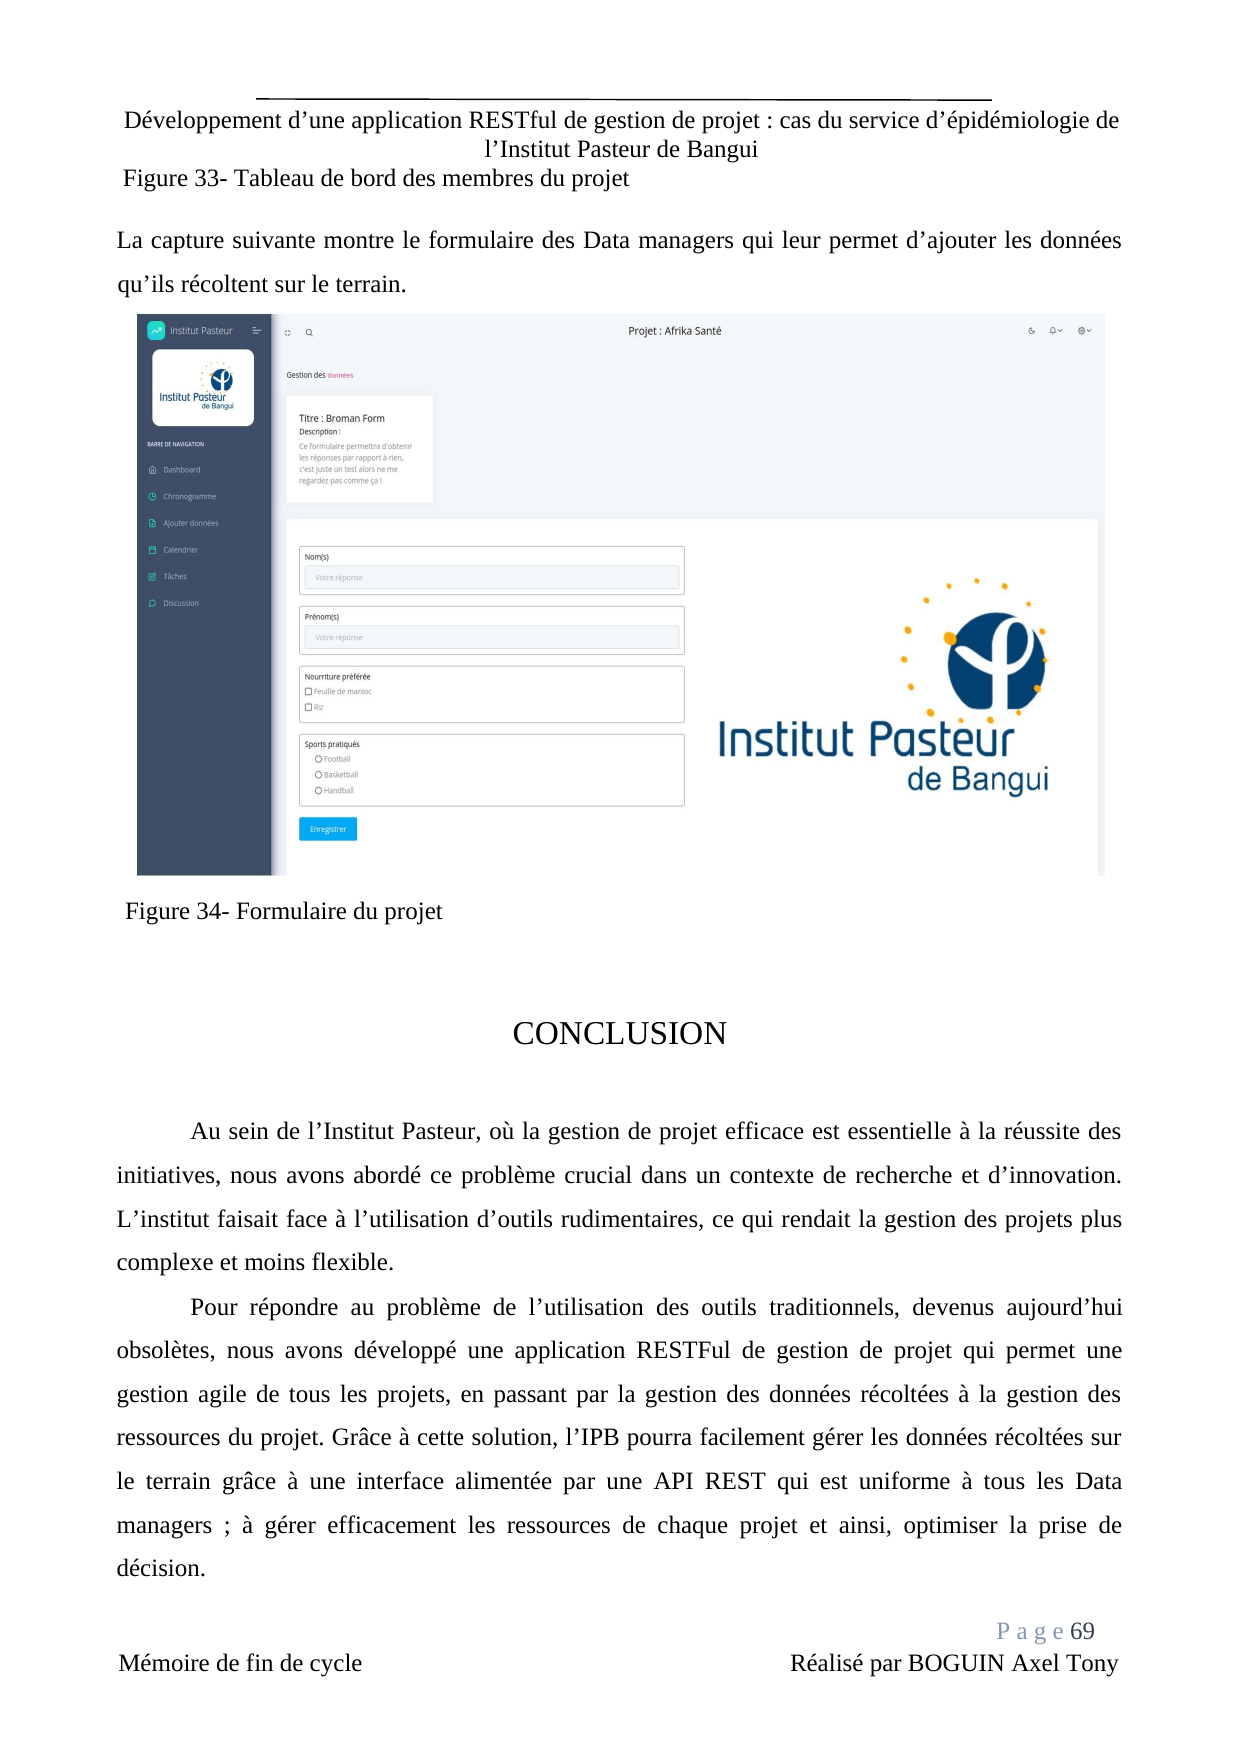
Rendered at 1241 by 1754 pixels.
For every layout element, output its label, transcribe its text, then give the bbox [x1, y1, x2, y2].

subtitle Figure 33- Tableau de bord des membres du projet [116, 163, 1124, 192]
picture [136, 313, 1105, 876]
text La capture suivante montre le formulaire des Data managers qui leur permet d’ajouter les données qu’ils récoltent sur le terrain. [116, 225, 1123, 298]
text Au sein de l’Institut Pasteur, où la gestion de projet efficace est essentielle à la réussite des initiatives, nous avons abordé ce problème crucial dans un contexte de recherche et d’innovation. L’institut faisait face à l’utilisation d’outils rudimentaires, ce qui rendait la gestion des projets plus complexe et moins flexible. [116, 1116, 1123, 1276]
subtitle CONCLUSION [130, 1013, 1110, 1051]
text Figure 34- Formulaire du projet [116, 896, 1125, 924]
text Pour répondre au problème de l’utilisation des outils traditionnels, devenus aujourd’hui obsolètes, nous avons développé une application RESTFul de gestion de projet qui permet une gestion agile de tous les projets, en passant par la gestion des données récoltées à la gestion des ressources du projet. Grâce à cette solution, l’IPB pourra facilement gérer les données récoltées sur le terrain grâce à une interface alimentée par une API REST qui est uniforme à tous les Data managers ; à gérer efficacement les ressources de chaque projet et ainsi, optimiser la prise de décision. [116, 1292, 1123, 1582]
